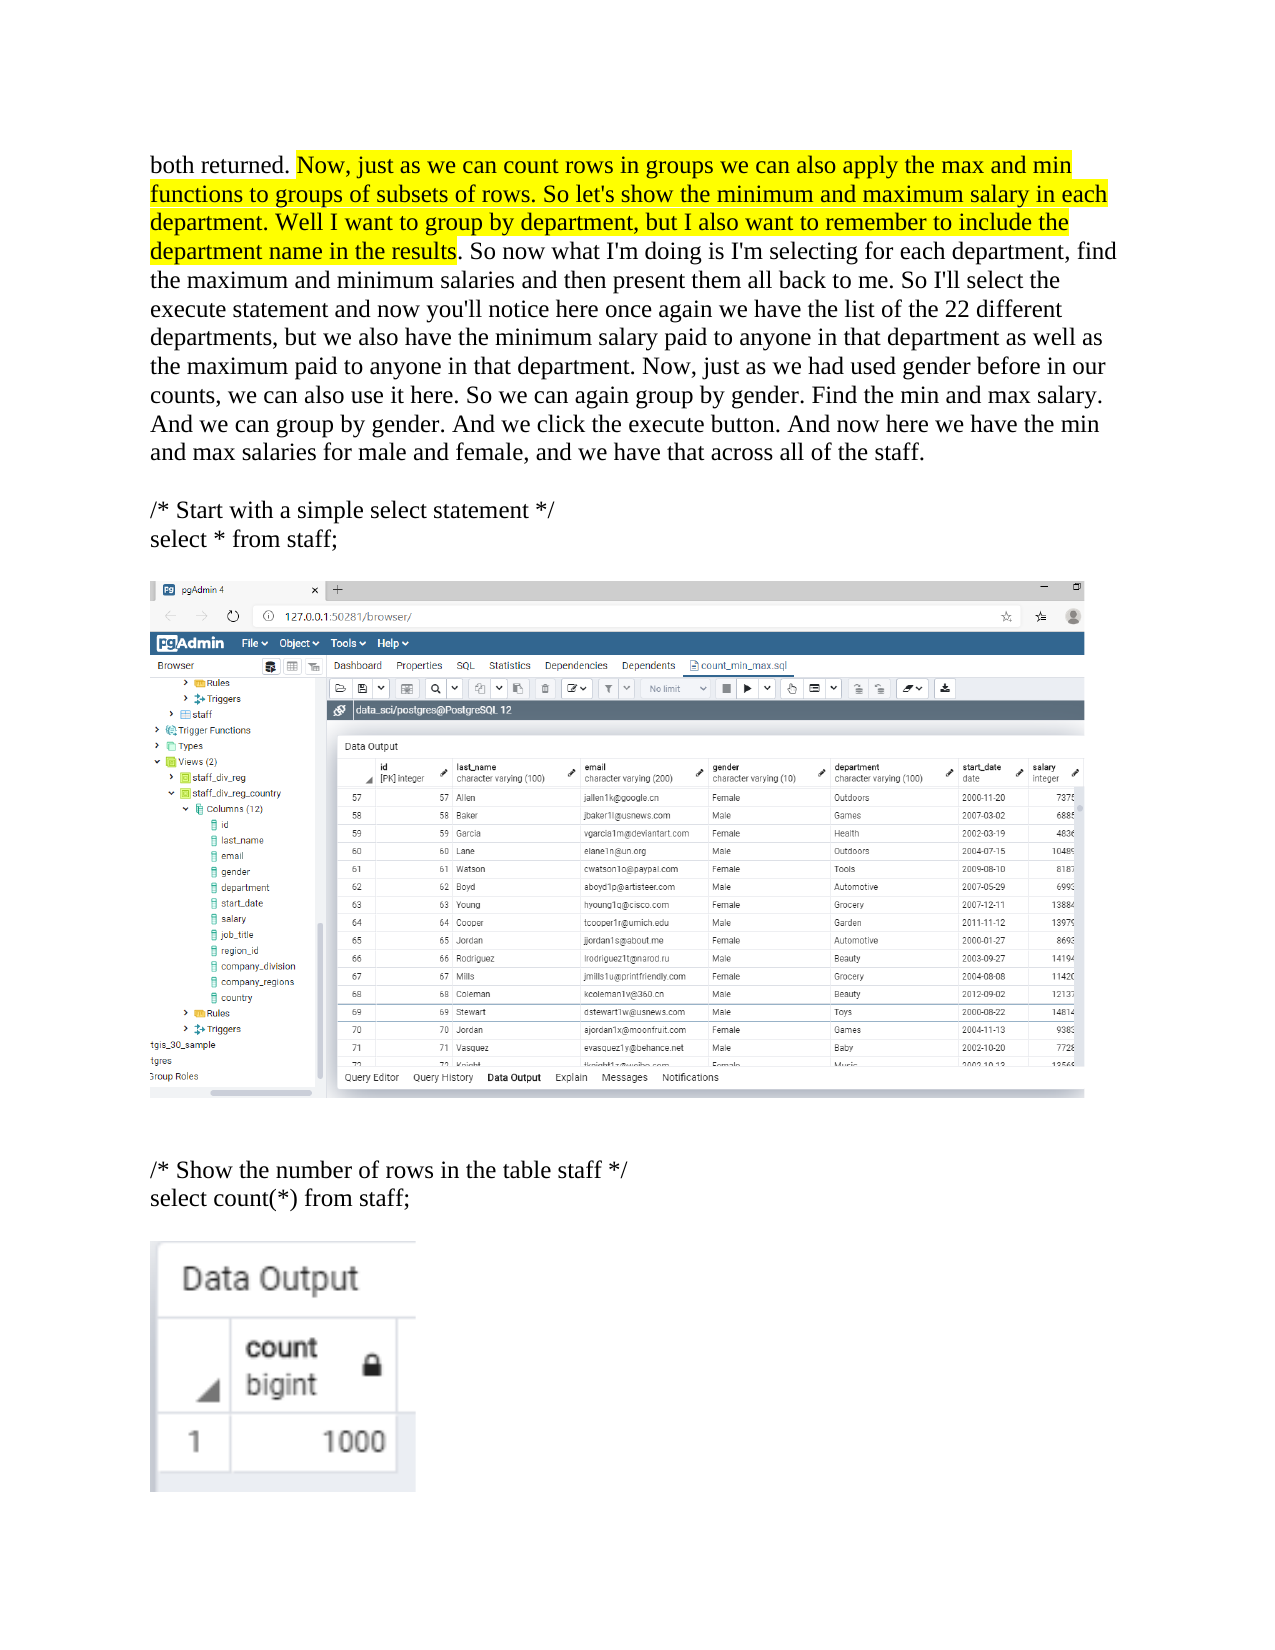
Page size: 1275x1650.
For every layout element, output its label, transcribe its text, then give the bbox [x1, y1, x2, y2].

text select count(*) from staff; [150, 1183, 1125, 1212]
picture [150, 1241, 416, 1492]
picture [150, 581, 1085, 1098]
text /* Show the number of rows in the table staff */ [150, 1155, 1125, 1183]
text /* Start with a simple select statement */ [150, 495, 1125, 524]
text select * from staff; [150, 524, 1125, 553]
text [150, 150, 1125, 466]
